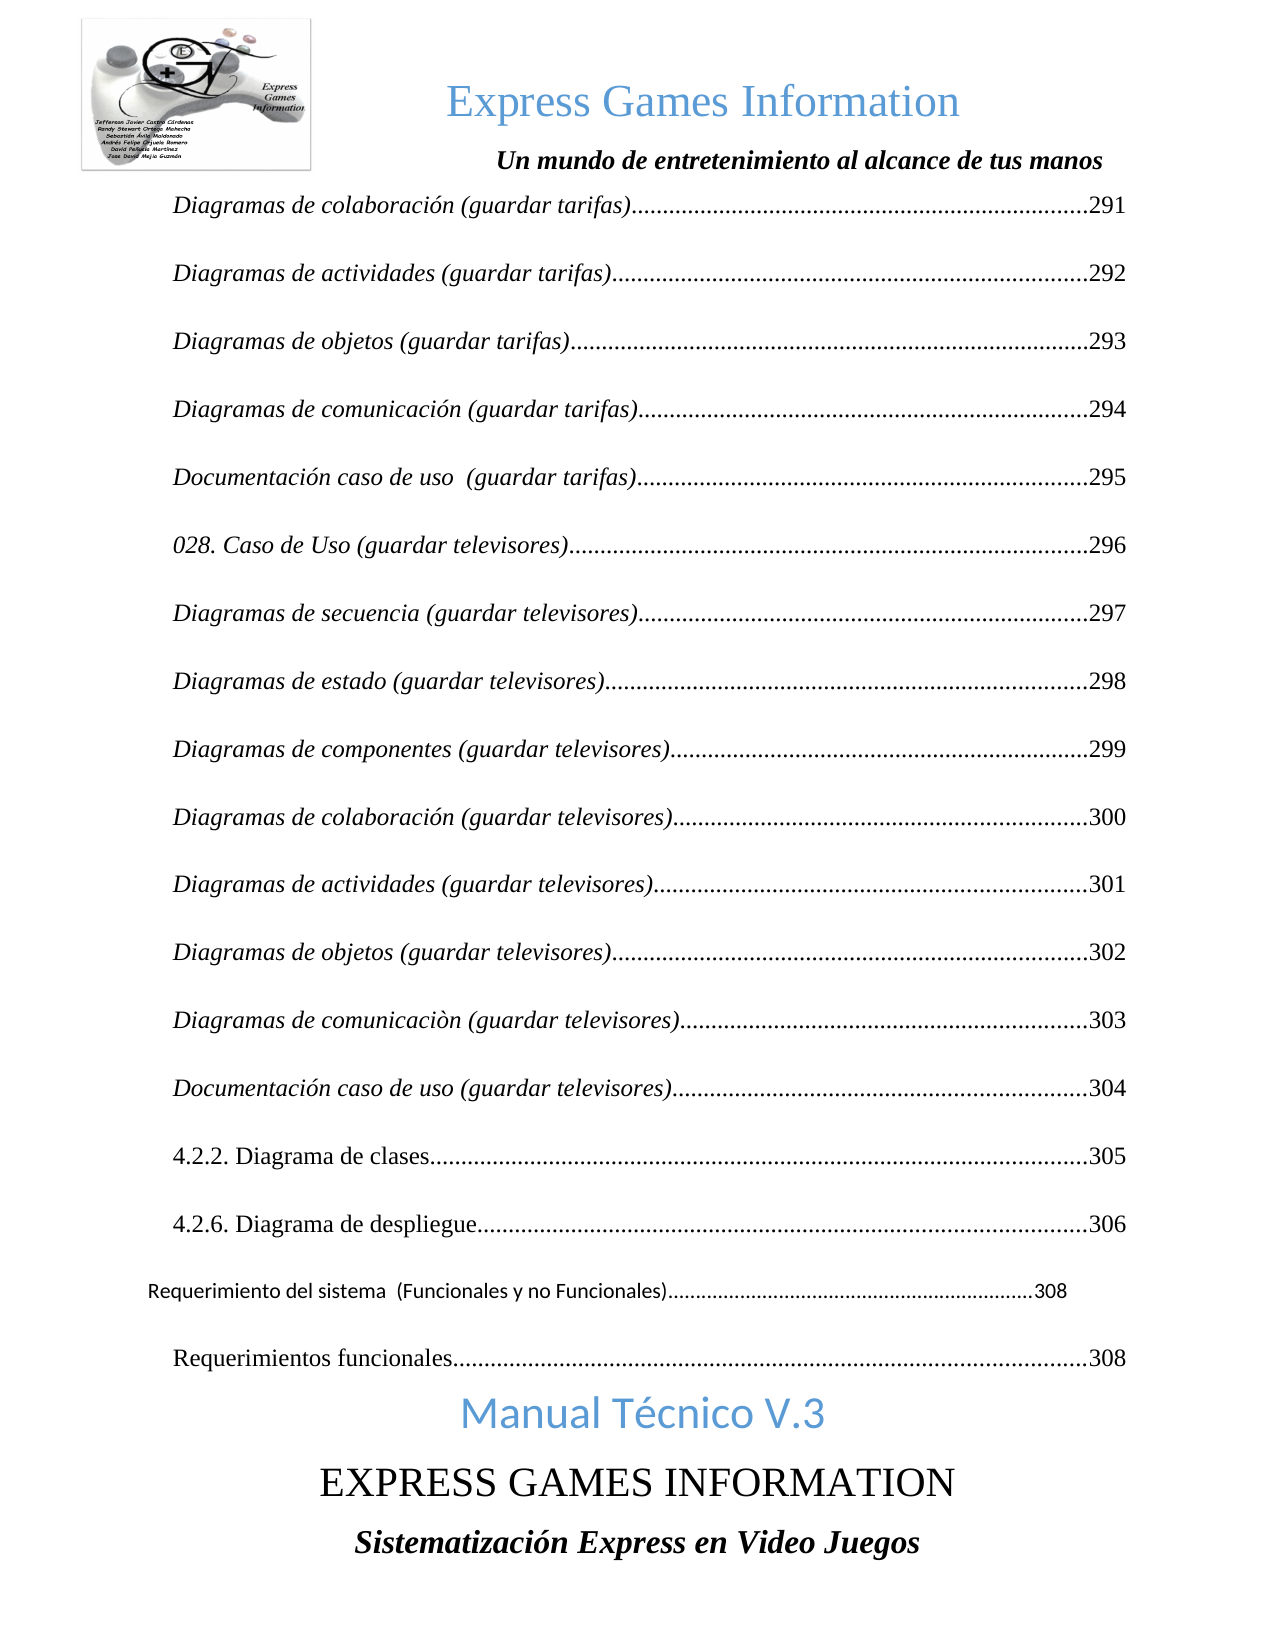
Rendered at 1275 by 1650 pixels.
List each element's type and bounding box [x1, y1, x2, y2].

picture [75, 15, 316, 174]
